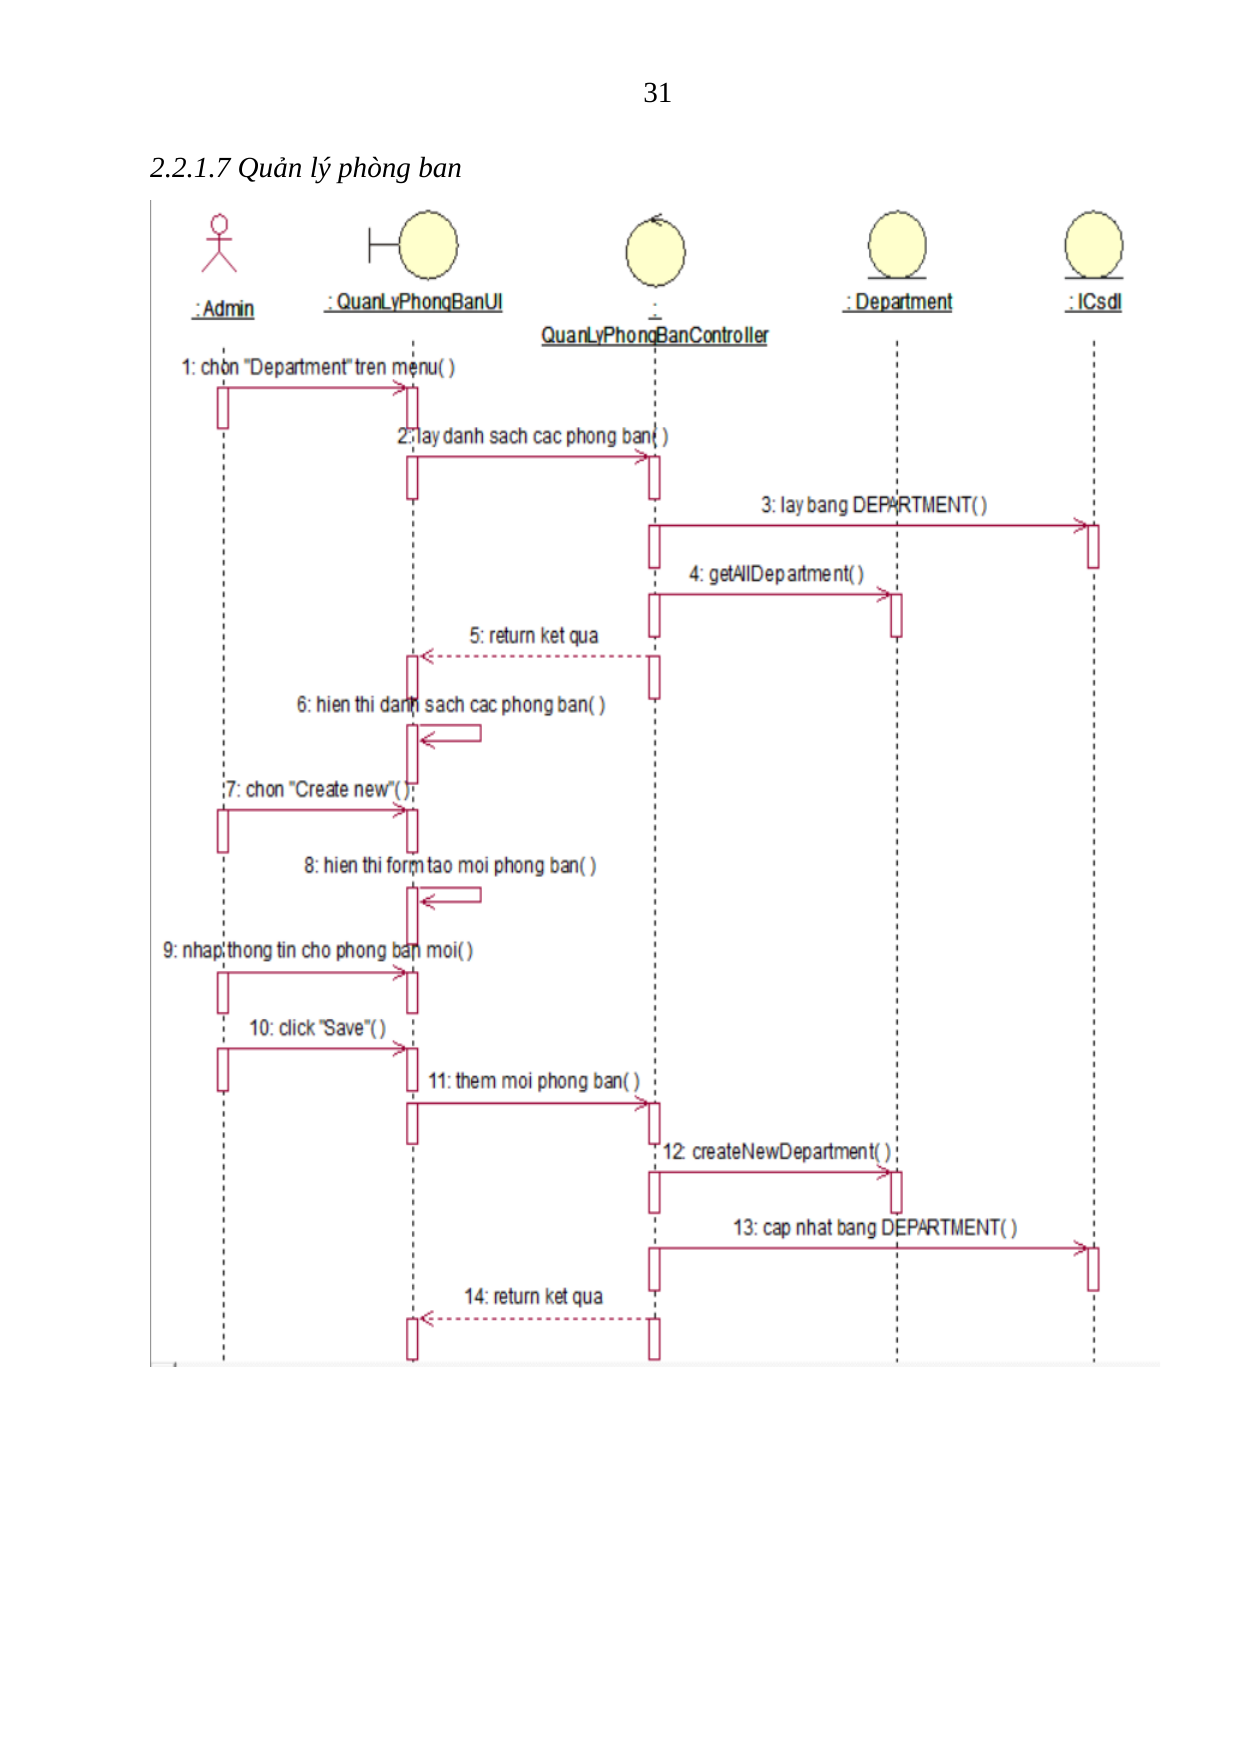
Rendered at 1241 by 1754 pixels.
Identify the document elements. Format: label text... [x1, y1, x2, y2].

picture [150, 200, 1160, 1367]
text 2.2.1.7 Quản lý phòng ban [150, 150, 1090, 183]
